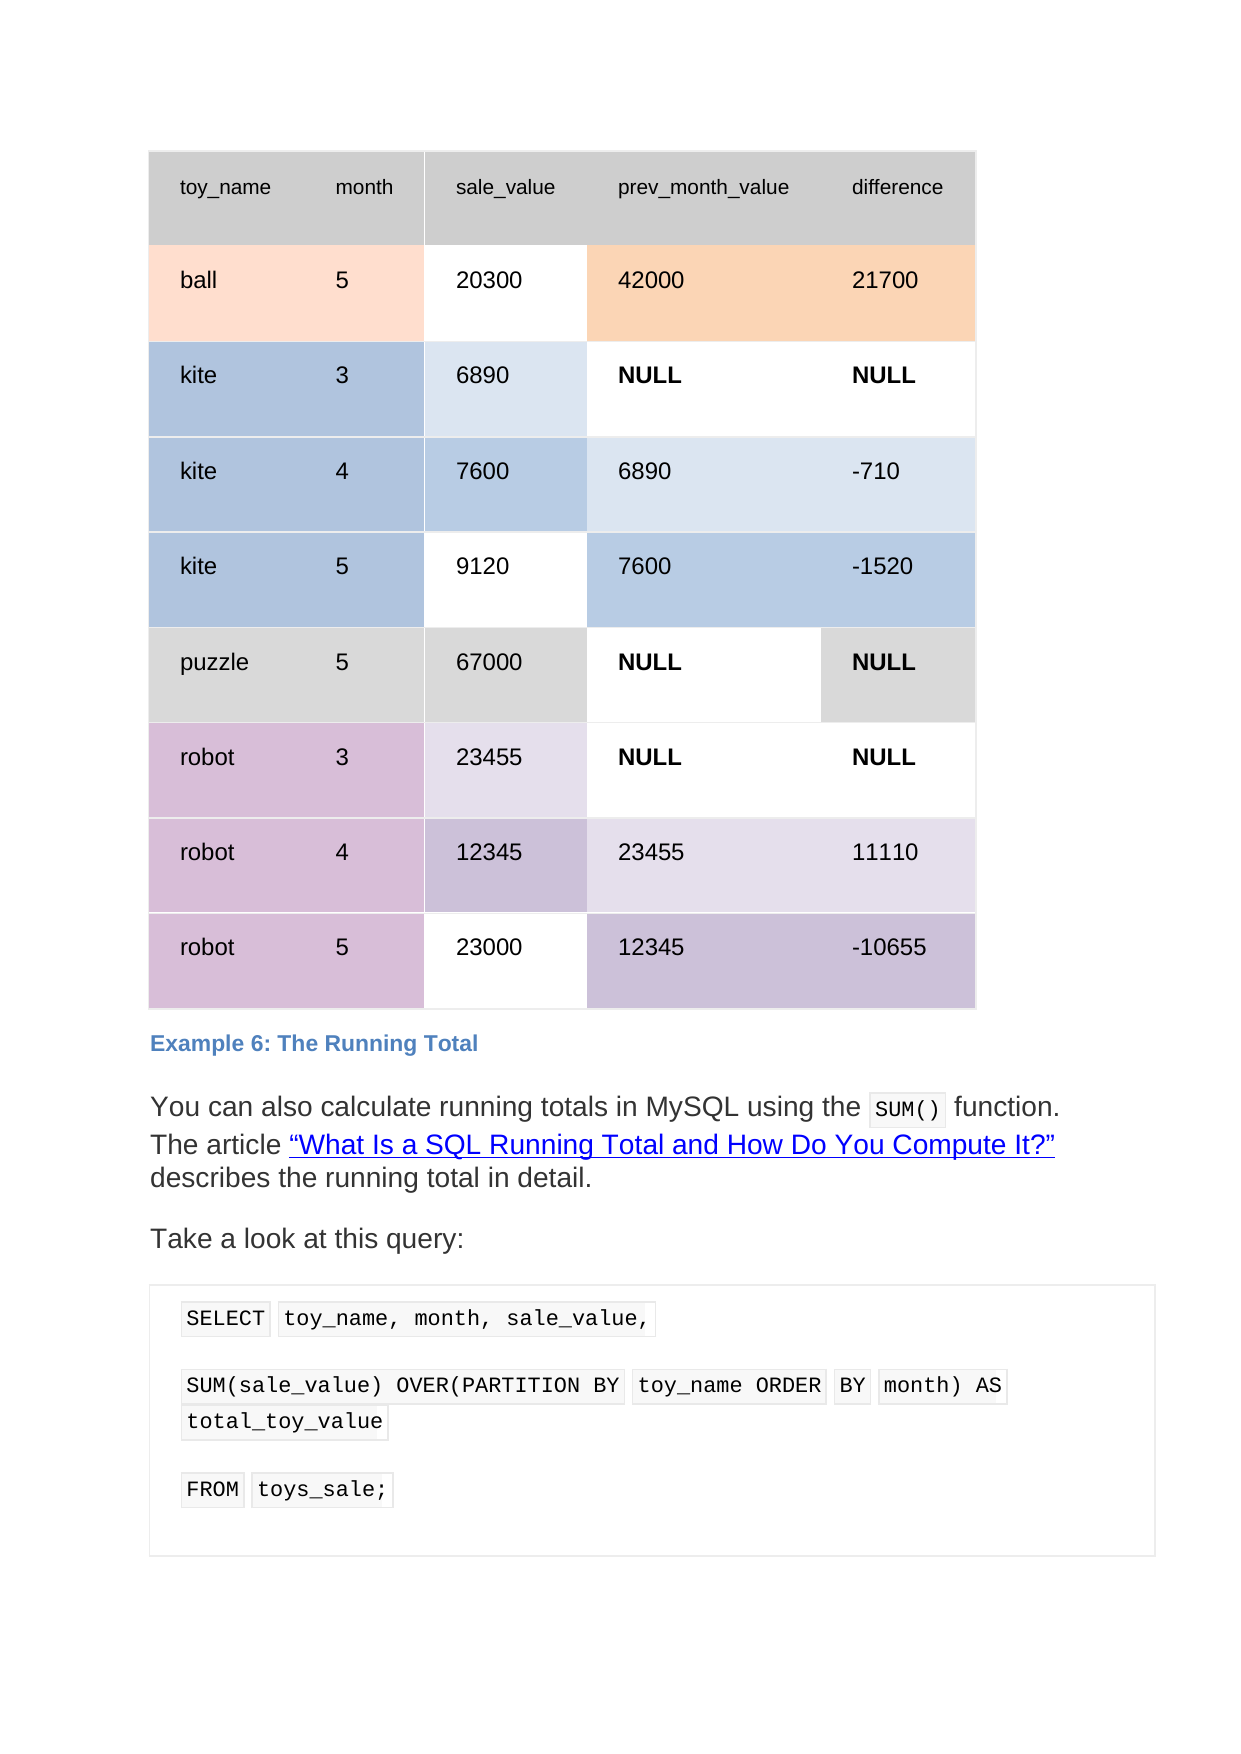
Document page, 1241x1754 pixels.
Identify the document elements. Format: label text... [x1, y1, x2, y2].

table_cell 12345 [587, 914, 821, 1008]
table_cell NULL [587, 342, 821, 436]
table_cell 23000 [425, 914, 587, 1008]
table_cell 6890 [587, 438, 821, 531]
table_header sale_value [425, 152, 587, 245]
table_header month [304, 152, 424, 245]
table_cell 6890 [425, 342, 587, 436]
table_cell 4 [304, 819, 424, 912]
table_cell 5 [304, 628, 424, 722]
table_cell robot [149, 723, 304, 817]
table_cell NULL [587, 723, 821, 817]
table_cell -1520 [821, 533, 975, 627]
table_header difference [821, 152, 975, 245]
text Take a look at this query: [150, 1222, 1090, 1255]
table_cell robot [149, 819, 304, 912]
table_cell NULL [821, 342, 975, 436]
table_cell 67000 [425, 628, 587, 722]
table_cell 12345 [425, 819, 587, 912]
table_cell NULL [821, 628, 975, 722]
table_cell -710 [821, 438, 975, 531]
table_cell 3 [304, 723, 424, 817]
table_header prev_month_value [587, 152, 821, 245]
table_cell kite [149, 533, 304, 627]
table_cell NULL [587, 628, 821, 722]
table_cell ball [149, 245, 304, 341]
table_cell 5 [304, 533, 424, 627]
table_cell 3 [304, 342, 424, 436]
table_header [150, 1286, 1154, 1555]
table_cell 9120 [425, 533, 587, 627]
table_cell 21700 [821, 245, 975, 341]
table_cell puzzle [149, 628, 304, 722]
table_cell robot [149, 914, 304, 1008]
table_cell 23455 [425, 723, 587, 817]
table_cell 4 [304, 438, 424, 531]
table_cell 20300 [425, 245, 587, 341]
table_cell 42000 [587, 245, 821, 341]
table_cell NULL [821, 723, 975, 817]
table_cell 5 [304, 914, 424, 1008]
table_cell 7600 [425, 438, 587, 531]
table_cell kite [149, 342, 304, 436]
text You can also calculate running totals in MySQL using the SUM() function. The article “What Is a SQL Running Total and How Do You Compute It?” describes the running total in detail. [150, 1089, 1090, 1193]
table_cell 7600 [587, 533, 821, 627]
table_cell 11110 [821, 819, 975, 912]
table_cell kite [149, 438, 304, 531]
table_cell 5 [304, 245, 424, 341]
subtitle Example 6: The Running Total [150, 1030, 1090, 1057]
table_header toy_name [149, 152, 304, 245]
table_cell 23455 [587, 819, 821, 912]
table_cell -10655 [821, 914, 975, 1008]
